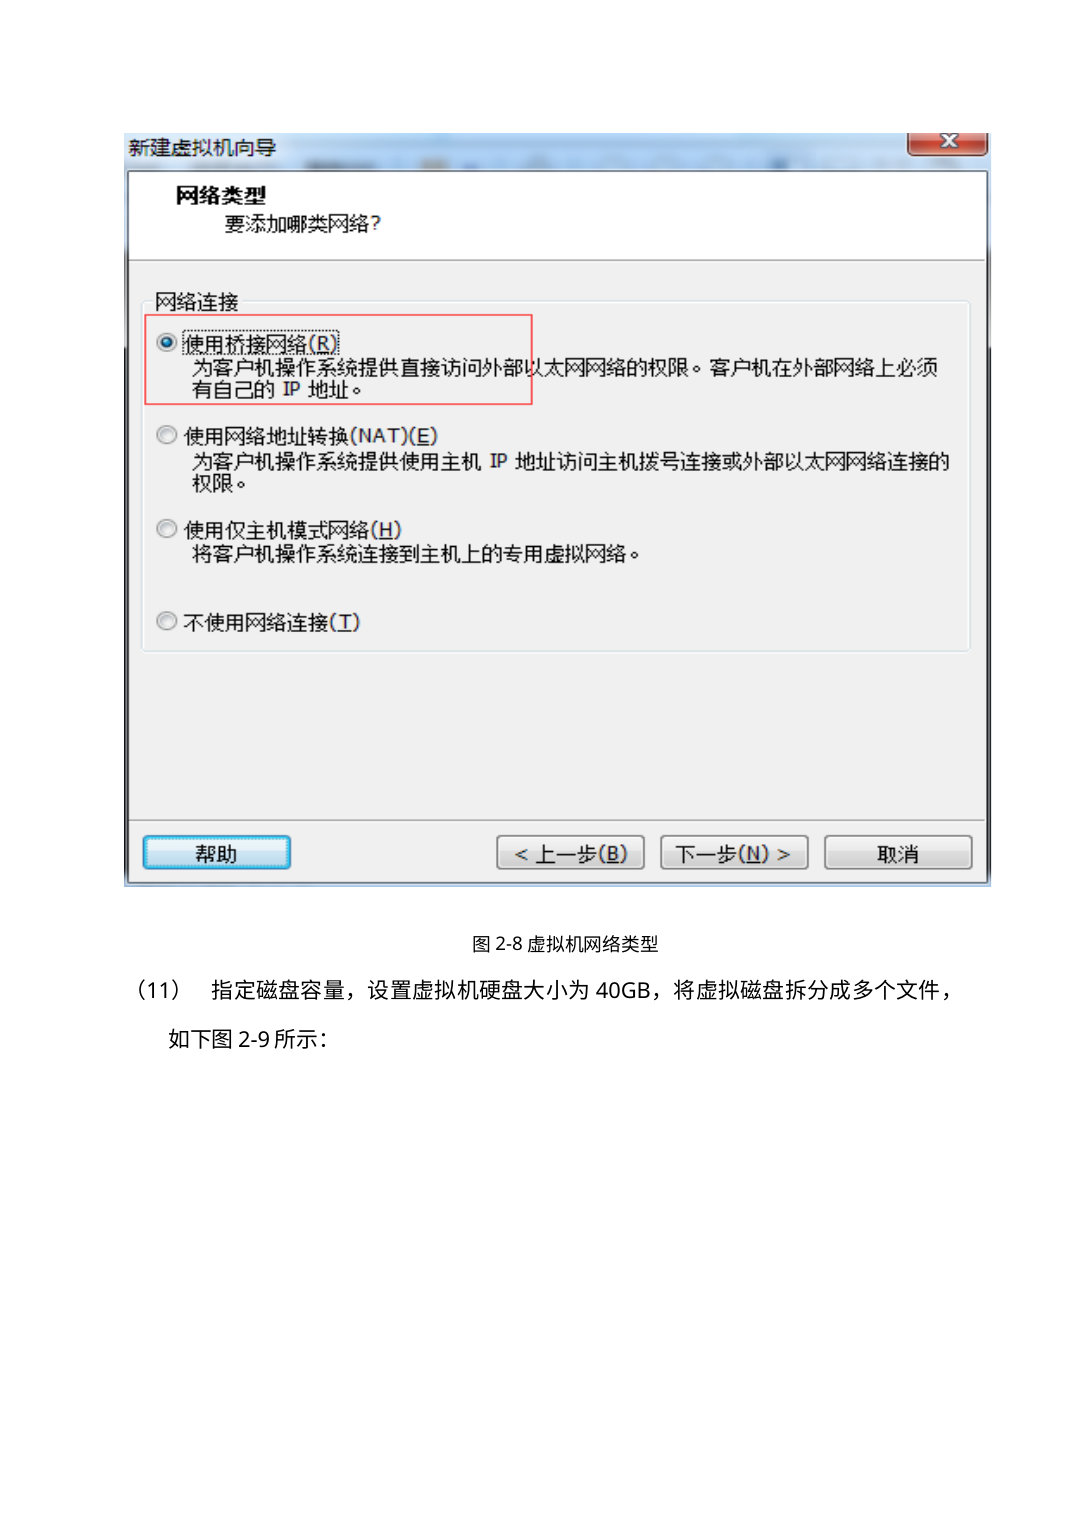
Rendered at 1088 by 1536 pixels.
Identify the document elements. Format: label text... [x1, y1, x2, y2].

picture [124, 133, 992, 887]
text 图2-8 虚拟机网络类型 [124, 927, 963, 959]
list 指定磁盘容量，设置虚拟机硬盘大小为40GB，将虚拟磁盘拆分成多个文件，如下图2-9所示： [124, 973, 963, 1054]
